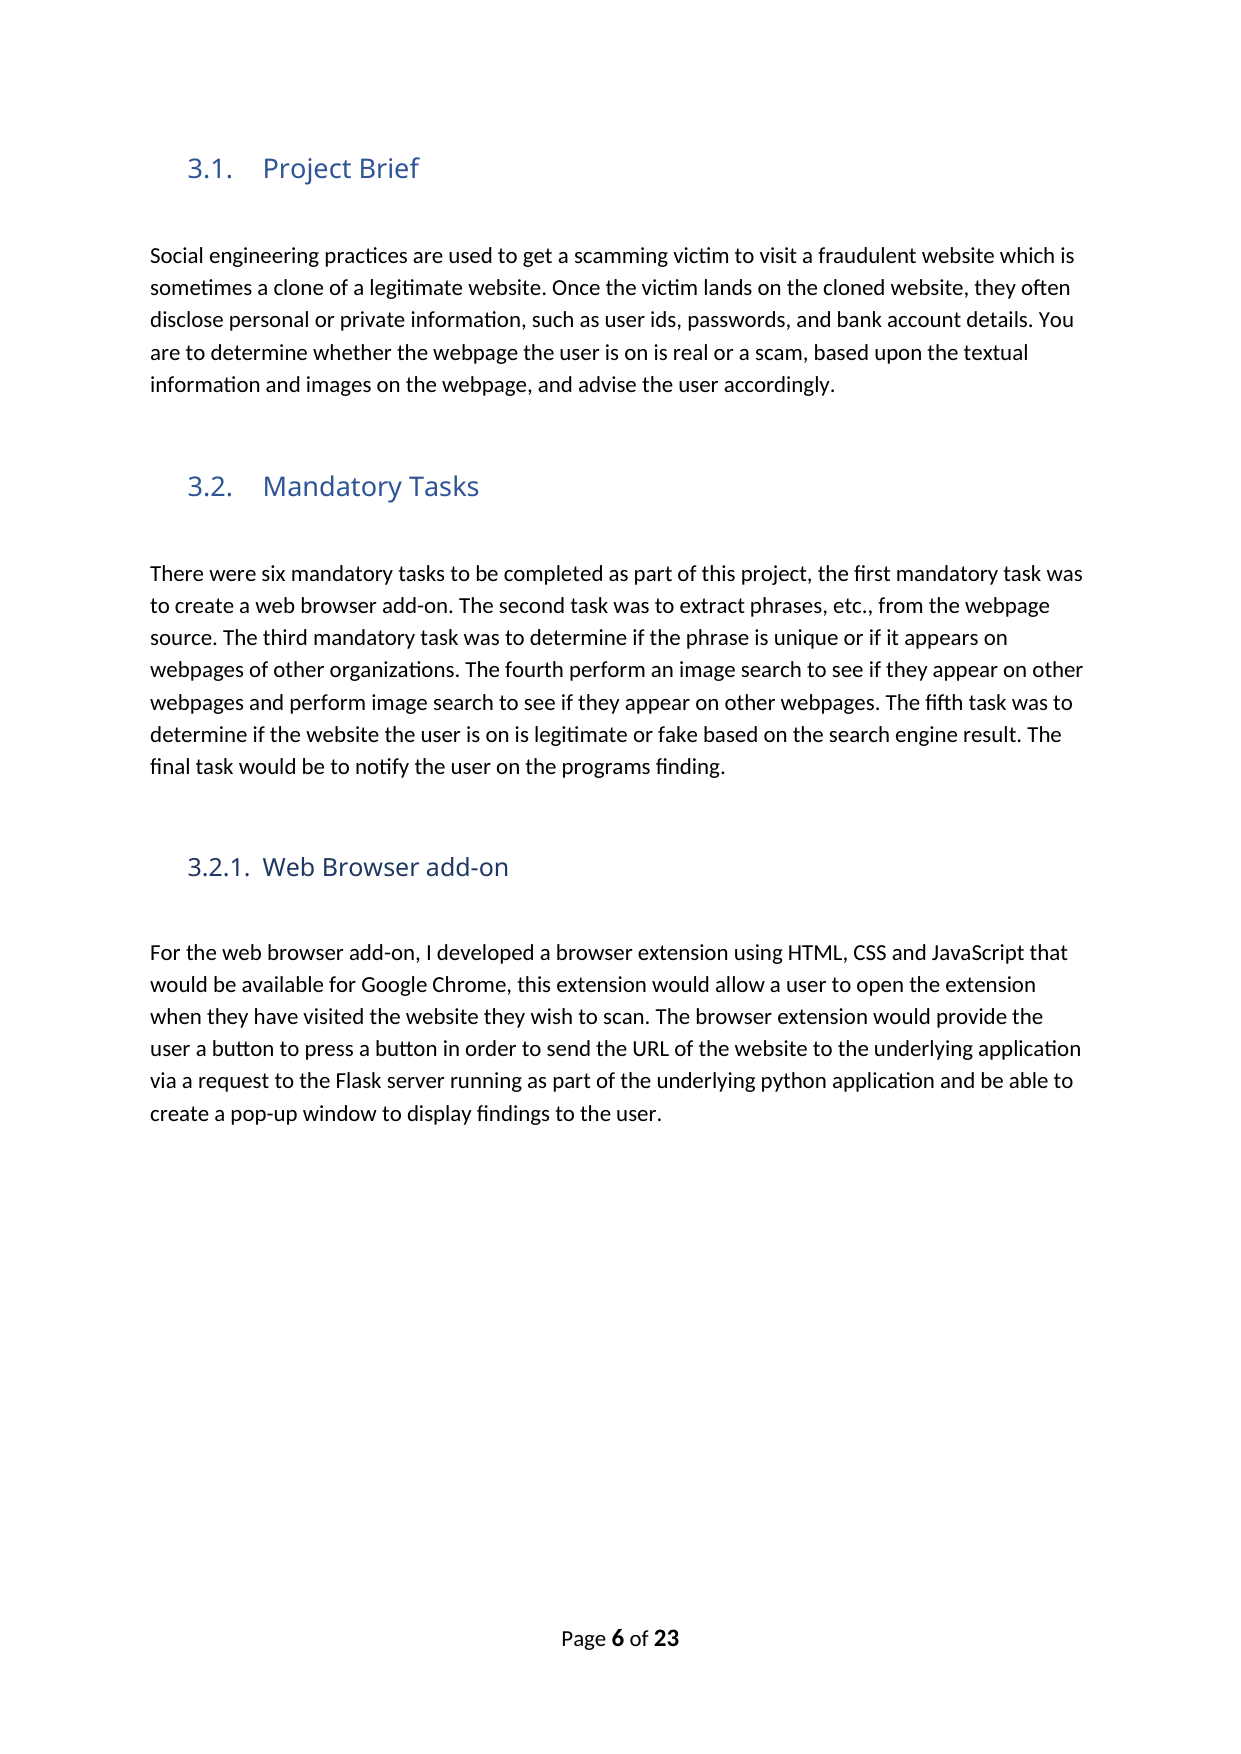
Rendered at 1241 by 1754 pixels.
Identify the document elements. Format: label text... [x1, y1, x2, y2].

subtitle Mandatory Tasks [187, 468, 1090, 504]
text Social engineering practices are used to get a scamming victim to visit a fraudulent website which is sometimes a clone of a legitimate website. Once the victim lands on the cloned website, they often disclose personal or private information, such as user ids, passwords, and bank account details. You are to determine whether the webpage the user is on is real or a scam, based upon the textual information and images on the webpage, and advise the user accordingly. [150, 241, 1090, 398]
text There were six mandatory tasks to be completed as part of this project, the first mandatory task was to create a web browser add-on. The second task was to extract phrases, etc., from the webpage source. The third mandatory task was to determine if the phrase is unique or if it appears on webpages of other organizations. The fourth perform an image search to see if they appear on other webpages and perform image search to see if they appear on other webpages. The fifth task was to determine if the website the user is on is legitimate or fake based on the search engine result. The final task would be to notify the user on the programs finding. [150, 559, 1090, 780]
subtitle Project Brief [187, 150, 1090, 187]
text For the web browser add-on, I developed a browser extension using HTML, CSS and JavaScript that would be available for Google Chrome, this extension would allow a user to open the extension when they have visited the website they wish to scan. The browser extension would provide the user a button to press a button in order to send the URL of the website to the underlying application via a request to the Flask server running as part of the underlying python application and be able to create a pop-up window to display findings to the user. [150, 938, 1090, 1127]
subtitle Web Browser add-on [187, 850, 1090, 884]
